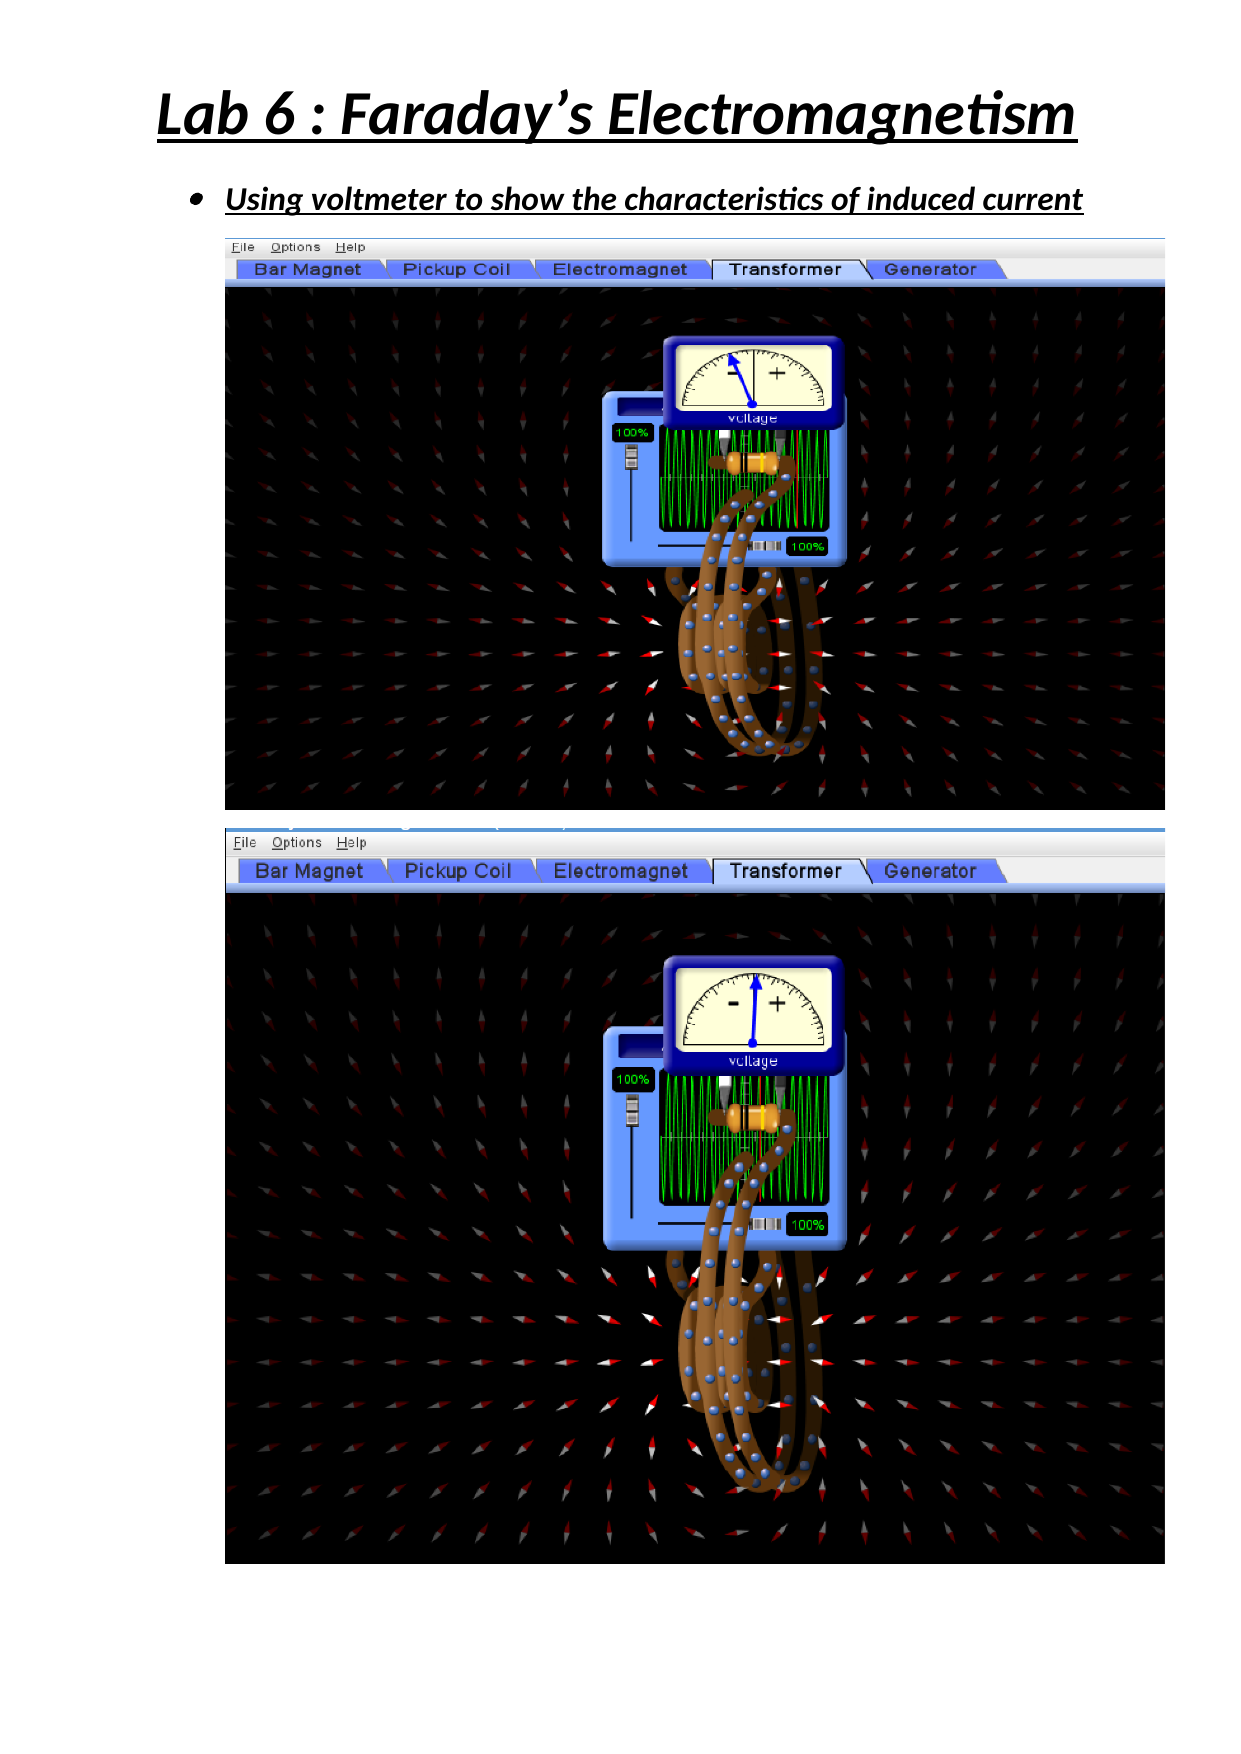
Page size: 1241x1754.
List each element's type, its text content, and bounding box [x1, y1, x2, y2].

picture [225, 238, 1166, 810]
picture [225, 828, 1166, 1564]
list Using voltmeter to show the characteristics of induced current [187, 178, 1090, 219]
